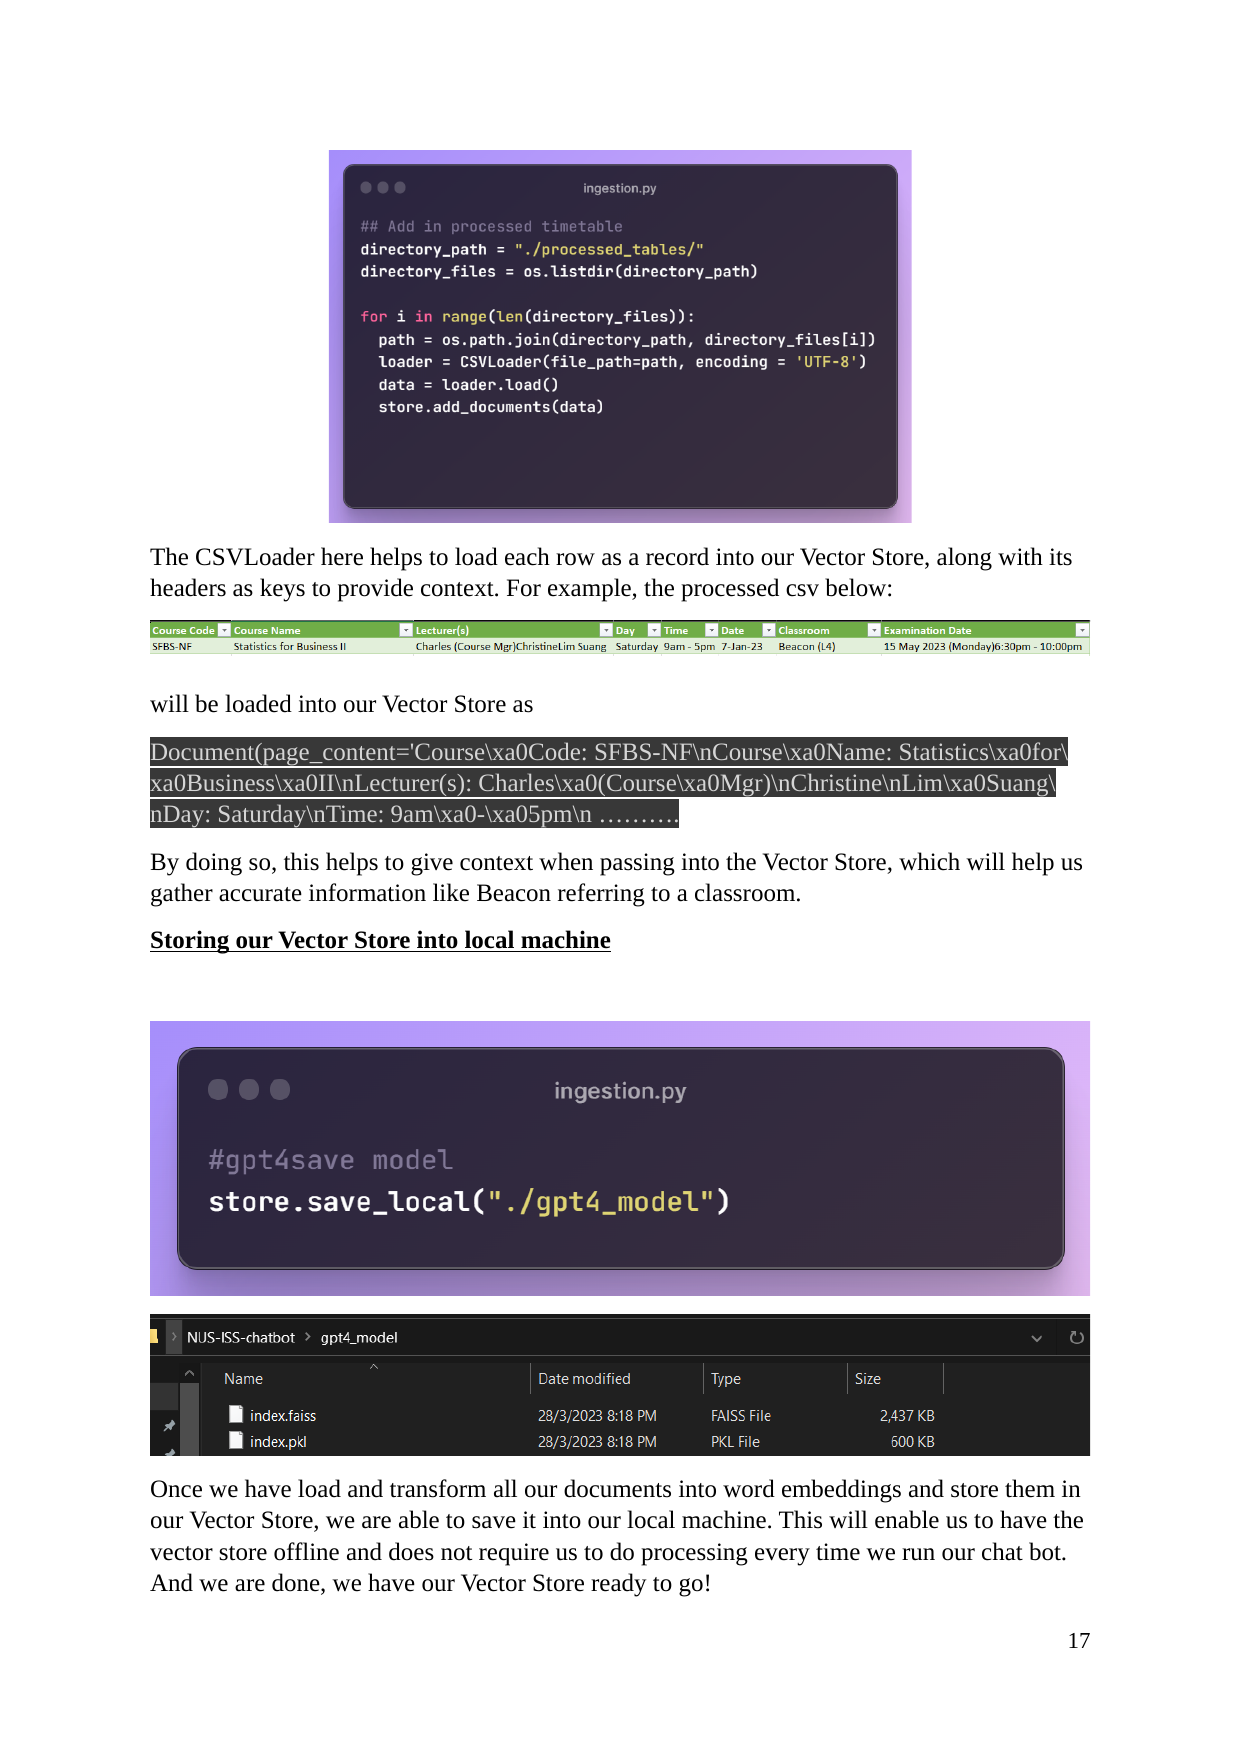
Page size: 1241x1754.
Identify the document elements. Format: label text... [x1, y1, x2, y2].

picture [150, 620, 1091, 656]
picture [328, 150, 912, 523]
text By doing so, this helps to give context when passing into the Vector Store, which will help us gather accurate information like Beacon referring to a classroom. [150, 847, 1090, 907]
picture [150, 1021, 1091, 1296]
text will be loaded into our Vector Store as [150, 656, 1090, 718]
text The CSVLoader here helps to load each row as a record into our Vector Store, along with its headers as keys to provide context. For example, the processed csv below: [150, 542, 1090, 602]
picture [150, 1314, 1091, 1456]
text Once we have load and transform all our documents into word embeddings and store them in our Vector Store, we are able to save it into our local machine. This will enable us to have the vector store offline and does not require us to do processing every time we run our chat bot. And we are done, we have our Vector Store ready to go! [150, 1474, 1090, 1596]
text Storing our Vector Store into local machine [150, 926, 1090, 954]
text Document(page_content='Course\xa0Code: SFBS‐NF\nCourse\xa0Name: Statistics\xa0for\xa0Business\xa0II\nLecturer(s): Charles\xa0(Course\xa0Mgr)\nChristine\nLim\xa0Suang\nDay: Saturday\nTime: 9am\xa0‐\xa05pm\n ………. [150, 737, 1090, 828]
